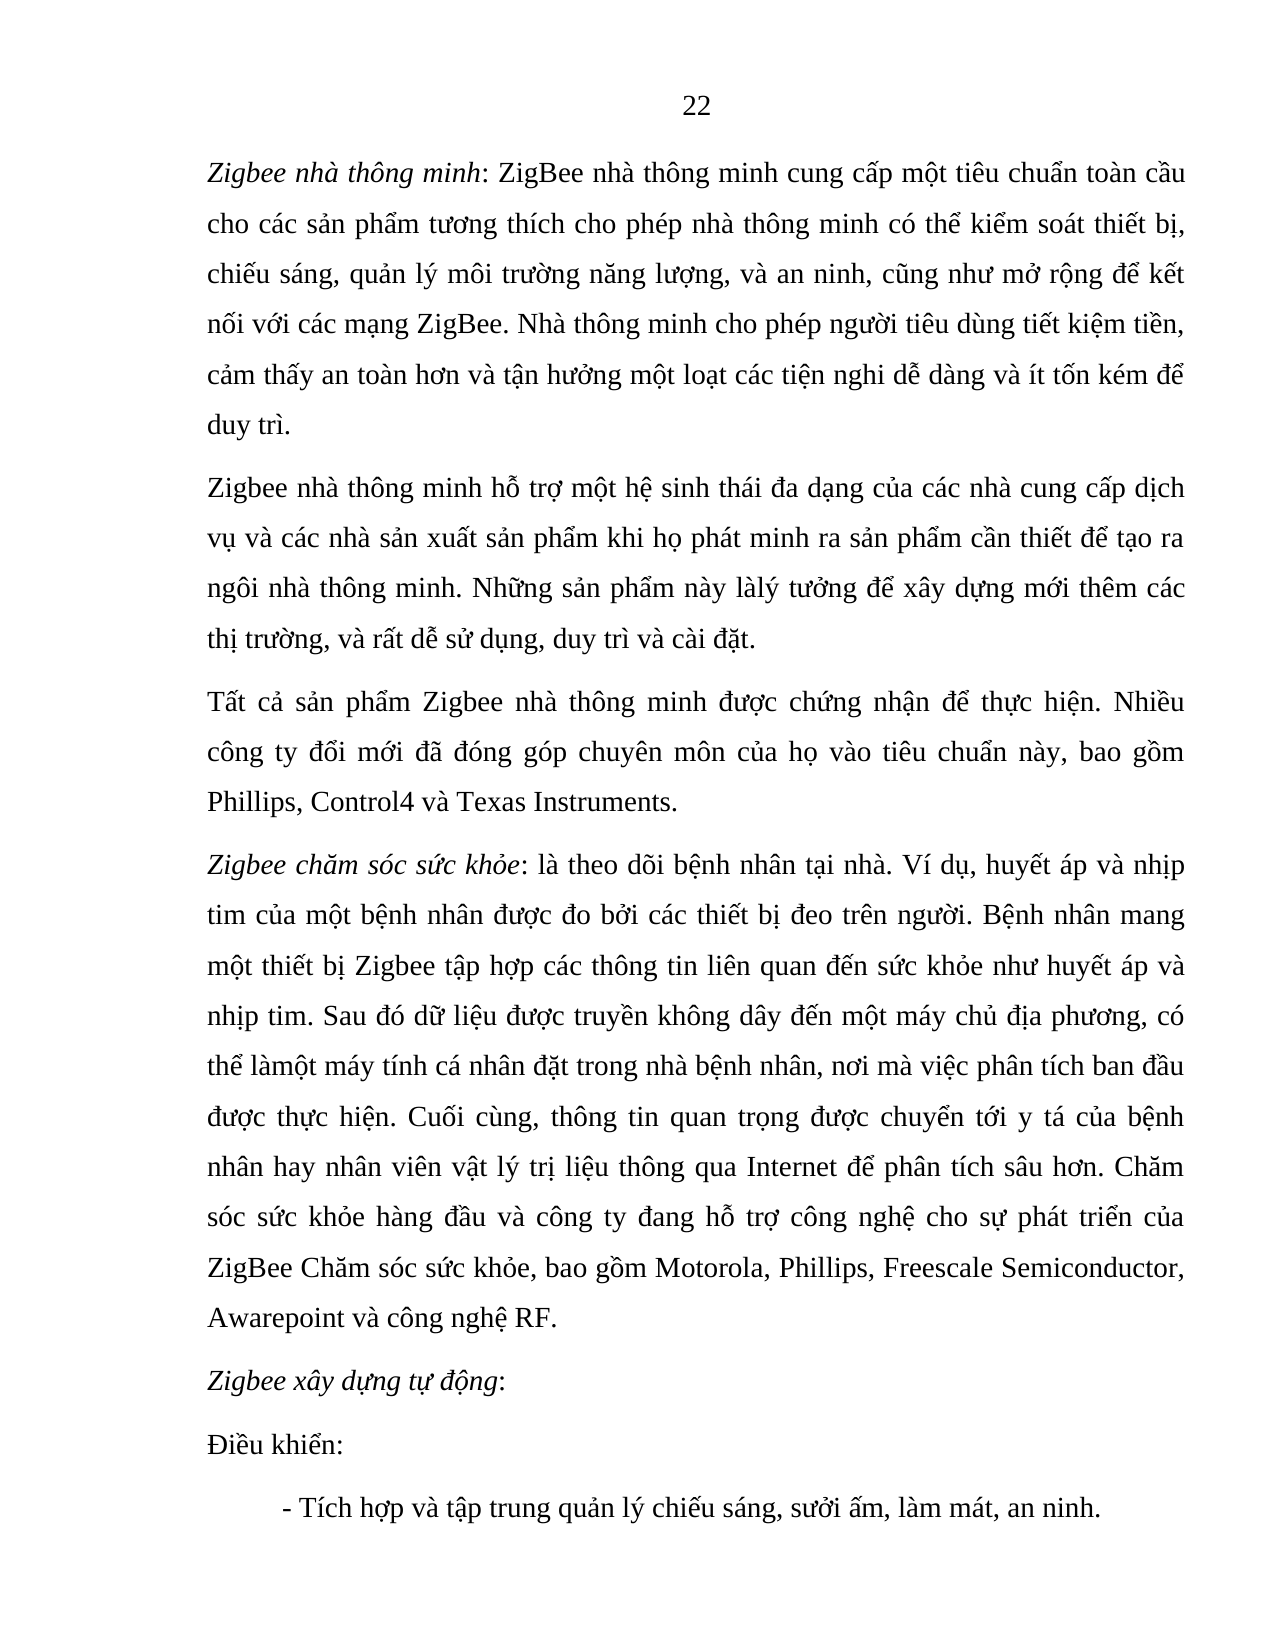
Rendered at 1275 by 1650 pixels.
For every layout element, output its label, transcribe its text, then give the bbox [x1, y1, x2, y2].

text Zigbee nhà thông minh: ZigBee nhà thông minh cung cấp một tiêu chuẩn toàn cầu cho các sản phẩm tương thích cho phép nhà thông minh có thể kiểm soát thiết bị, chiếu sáng, quản lý môi trường năng lượng, và an ninh, cũng như mở rộng để kết nối với các mạng ZigBee. Nhà thông minh cho phép người tiêu dùng tiết kiệm tiền, cảm thấy an toàn hơn và tận hưởng một loạt các tiện nghi dễ dàng và ít tốn kém để duy trì. [207, 156, 1186, 441]
text Zigbee nhà thông minh hỗ trợ một hệ sinh thái đa dạng của các nhà cung cấp dịch vụ và các nhà sản xuất sản phẩm khi họ phát minh ra sản phẩm cần thiết để tạo ra ngôi nhà thông minh. Những sản phẩm này làlý tưởng để xây dựng mới thêm các thị trường, và rất dễ sử dụng, duy trì và cài đặt. [207, 470, 1186, 654]
text - Tích hợp và tập trung quản lý chiếu sáng, sưởi ấm, làm mát, an ninh. [207, 1490, 1186, 1524]
text Điều khiển: [207, 1427, 1186, 1461]
text Zigbee xây dựng tự động: [207, 1363, 1186, 1398]
text Tất cả sản phẩm Zigbee nhà thông minh được chứng nhận để thực hiện. Nhiều công ty đổi mới đã đóng góp chuyên môn của họ vào tiêu chuẩn này, bao gồm Phillips, Control4 và Texas Instruments. [207, 684, 1186, 818]
text Zigbee chăm sóc sức khỏe: là theo dõi bệnh nhân tại nhà. Ví dụ, huyết áp và nhịp tim của một bệnh nhân được đo bởi các thiết bị đeo trên người. Bệnh nhân mang một thiết bị Zigbee tập hợp các thông tin liên quan đến sức khỏe như huyết áp và nhịp tim. Sau đó dữ liệu được truyền không dây đến một máy chủ địa phương, có thể làmột máy tính cá nhân đặt trong nhà bệnh nhân, nơi mà việc phân tích ban đầu được thực hiện. Cuối cùng, thông tin quan trọng được chuyển tới y tá của bệnh nhân hay nhân viên vật lý trị liệu thông qua Internet để phân tích sâu hơn. Chăm sóc sức khỏe hàng đầu và công ty đang hỗ trợ công nghệ cho sự phát triển của ZigBee Chăm sóc sức khỏe, bao gồm Motorola, Phillips, Freescale Semiconductor, Awarepoint và công nghệ RF. [207, 847, 1186, 1333]
